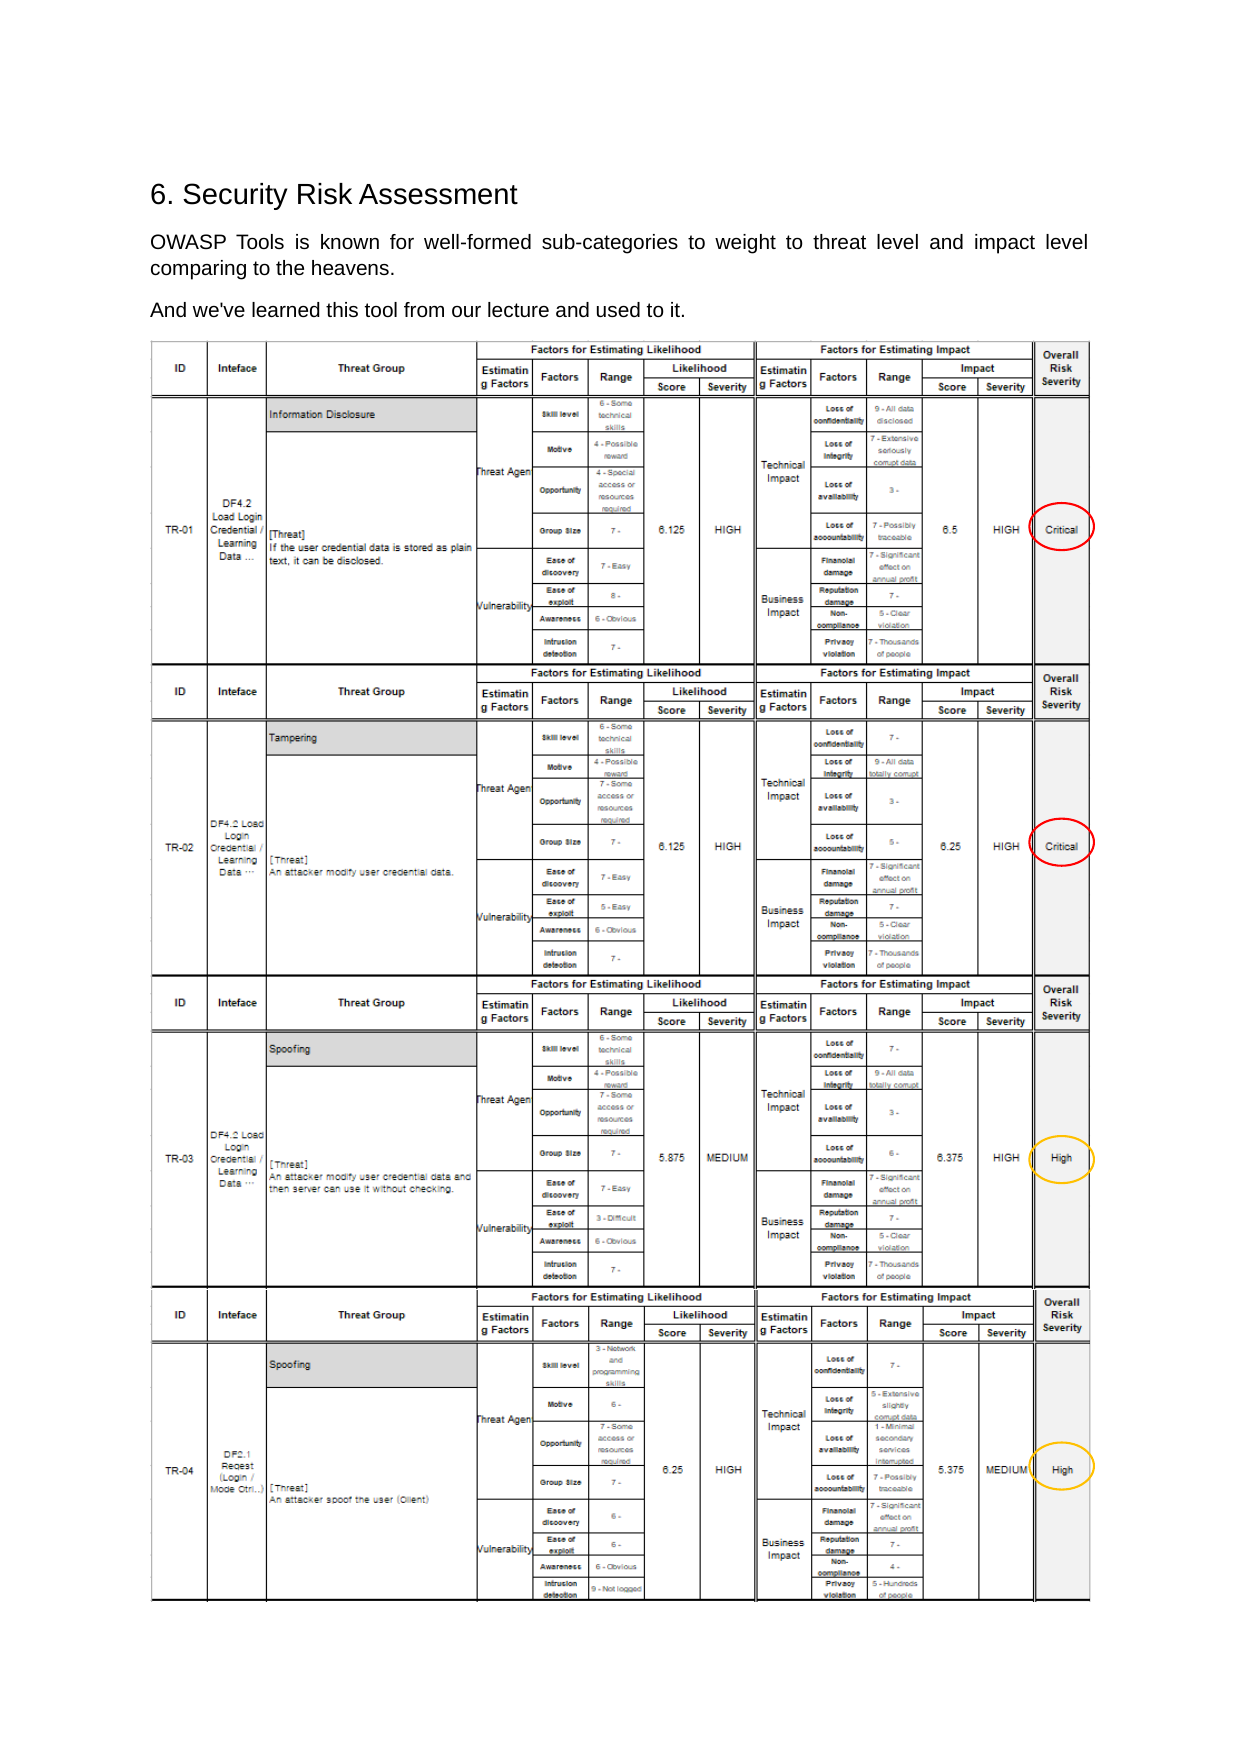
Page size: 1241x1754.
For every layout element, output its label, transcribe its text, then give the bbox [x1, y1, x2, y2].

subtitle 6. Security Risk Assessment [150, 177, 1090, 211]
picture [1031, 505, 1091, 549]
picture [1031, 1138, 1091, 1182]
picture [1031, 820, 1091, 864]
text And we've learned this tool from our lecture and used to it. [150, 298, 1090, 322]
picture [150, 340, 1091, 1289]
picture [150, 1290, 1091, 1602]
text OWASP Tools is known for well-formed sub-categories to weight to threat level and impact level comparing to the heavens. [150, 230, 1090, 280]
picture [1031, 1444, 1091, 1488]
